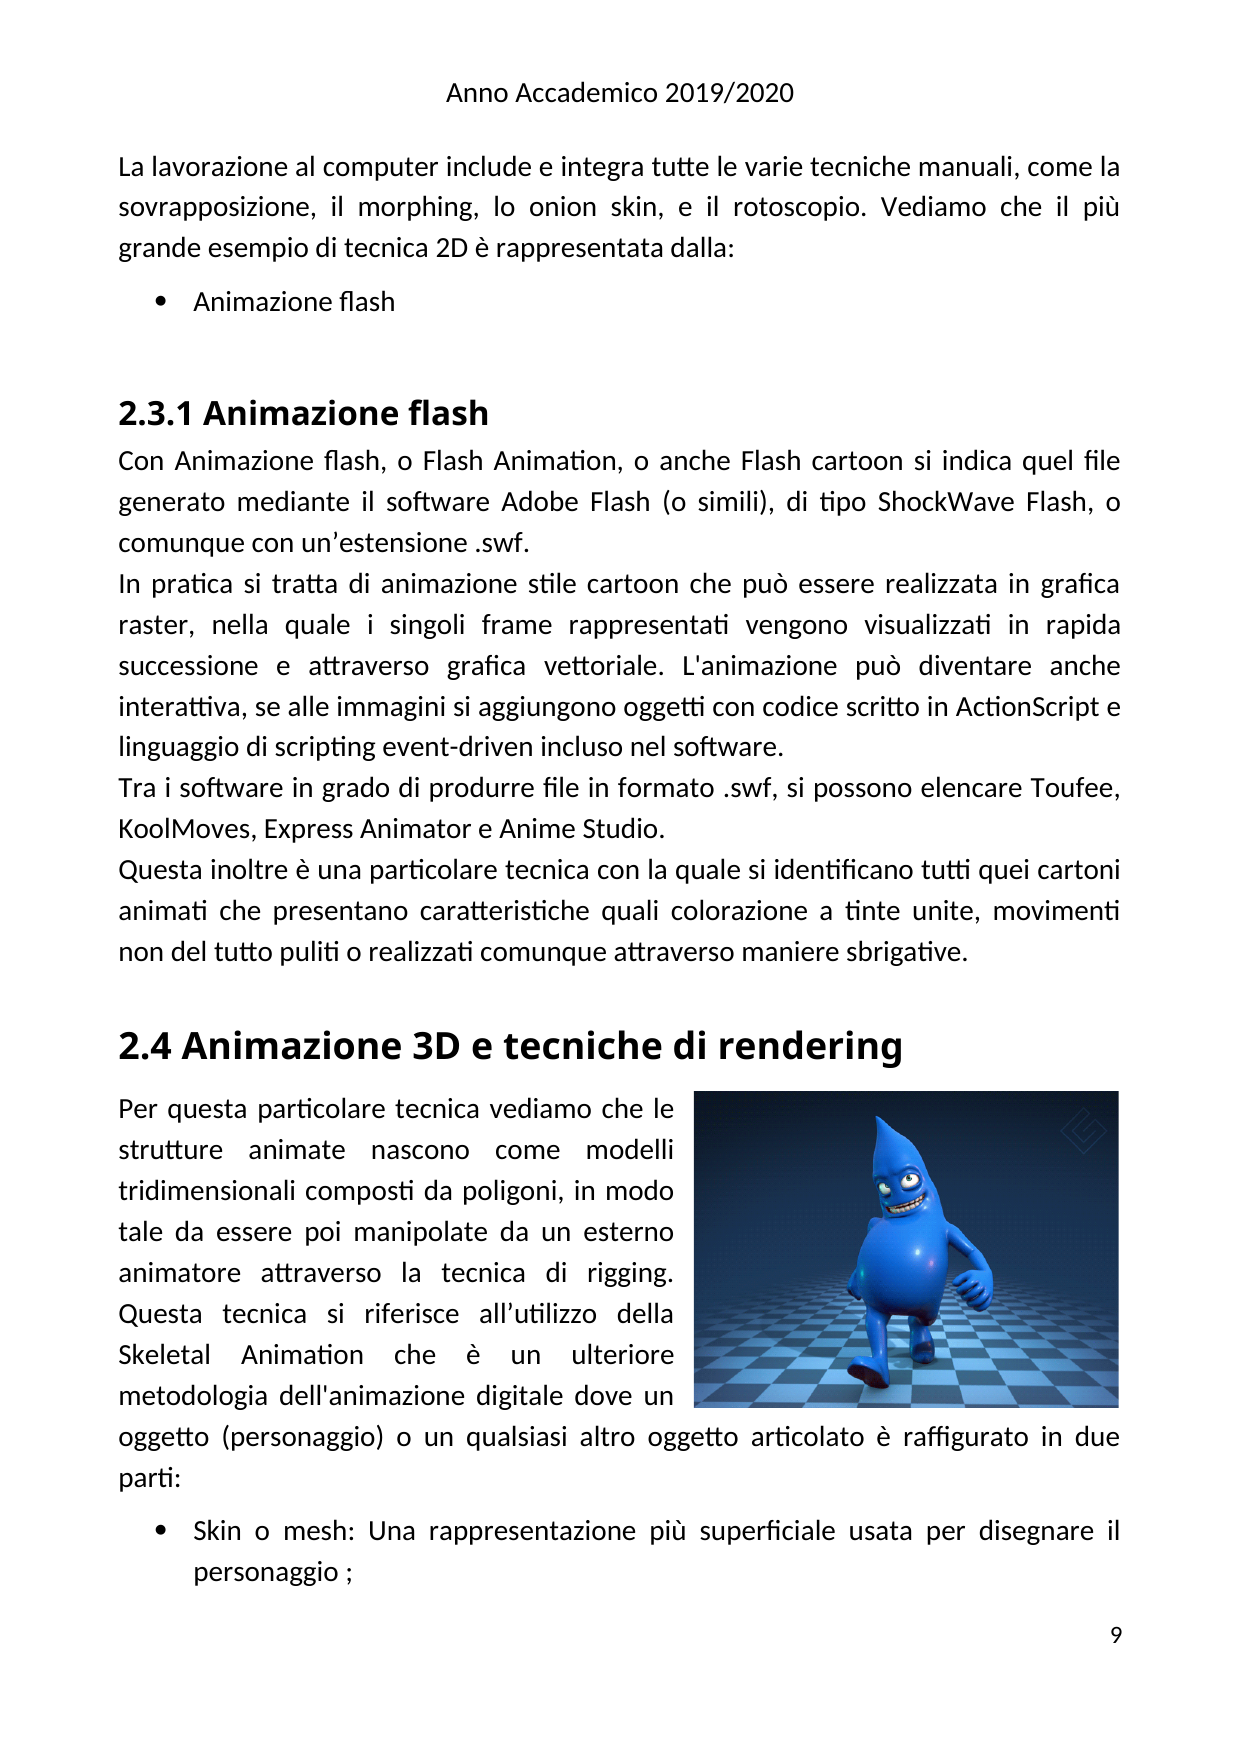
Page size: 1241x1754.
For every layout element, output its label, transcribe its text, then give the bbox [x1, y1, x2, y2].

text In pratica si tratta di animazione stile cartoon che può essere realizzata in grafica raster, nella quale i singoli frame rappresentati vengono visualizzati in rapida successione e attraverso grafica vettoriale. L'animazione può diventare anche interattiva, se alle immagini si aggiungono oggetti con codice scritto in ActionScript e linguaggio di scripting event-driven incluso nel software. [118, 565, 1122, 764]
subtitle 2.3.1 Animazione flash [118, 390, 1122, 435]
picture [693, 1091, 1119, 1407]
text Tra i software in grado di produrre file in formato .swf, si possono elencare Toufee, KoolMoves, Express Animator e Anime Studio. [118, 769, 1122, 846]
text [118, 148, 1122, 265]
list Animazione flash [156, 283, 1122, 318]
list Skin o mesh: Una rappresentazione più superficiale usata per disegnare il personaggio ; [156, 1512, 1122, 1589]
text Con Animazione flash, o Flash Animation, o anche Flash cartoon si indica quel file generato mediante il software Adobe Flash (o simili), di tipo ShockWave Flash, o comunque con un’estensione .swf. [118, 442, 1122, 559]
subtitle 2.4 Animazione 3D e tecniche di rendering [118, 1019, 1122, 1070]
text Questa inoltre è una particolare tecnica con la quale si identificano tutti quei cartoni animati che presentano caratteristiche quali colorazione a tinte unite, movimenti non del tutto puliti o realizzati comunque attraverso maniere sbrigative. [118, 851, 1122, 969]
